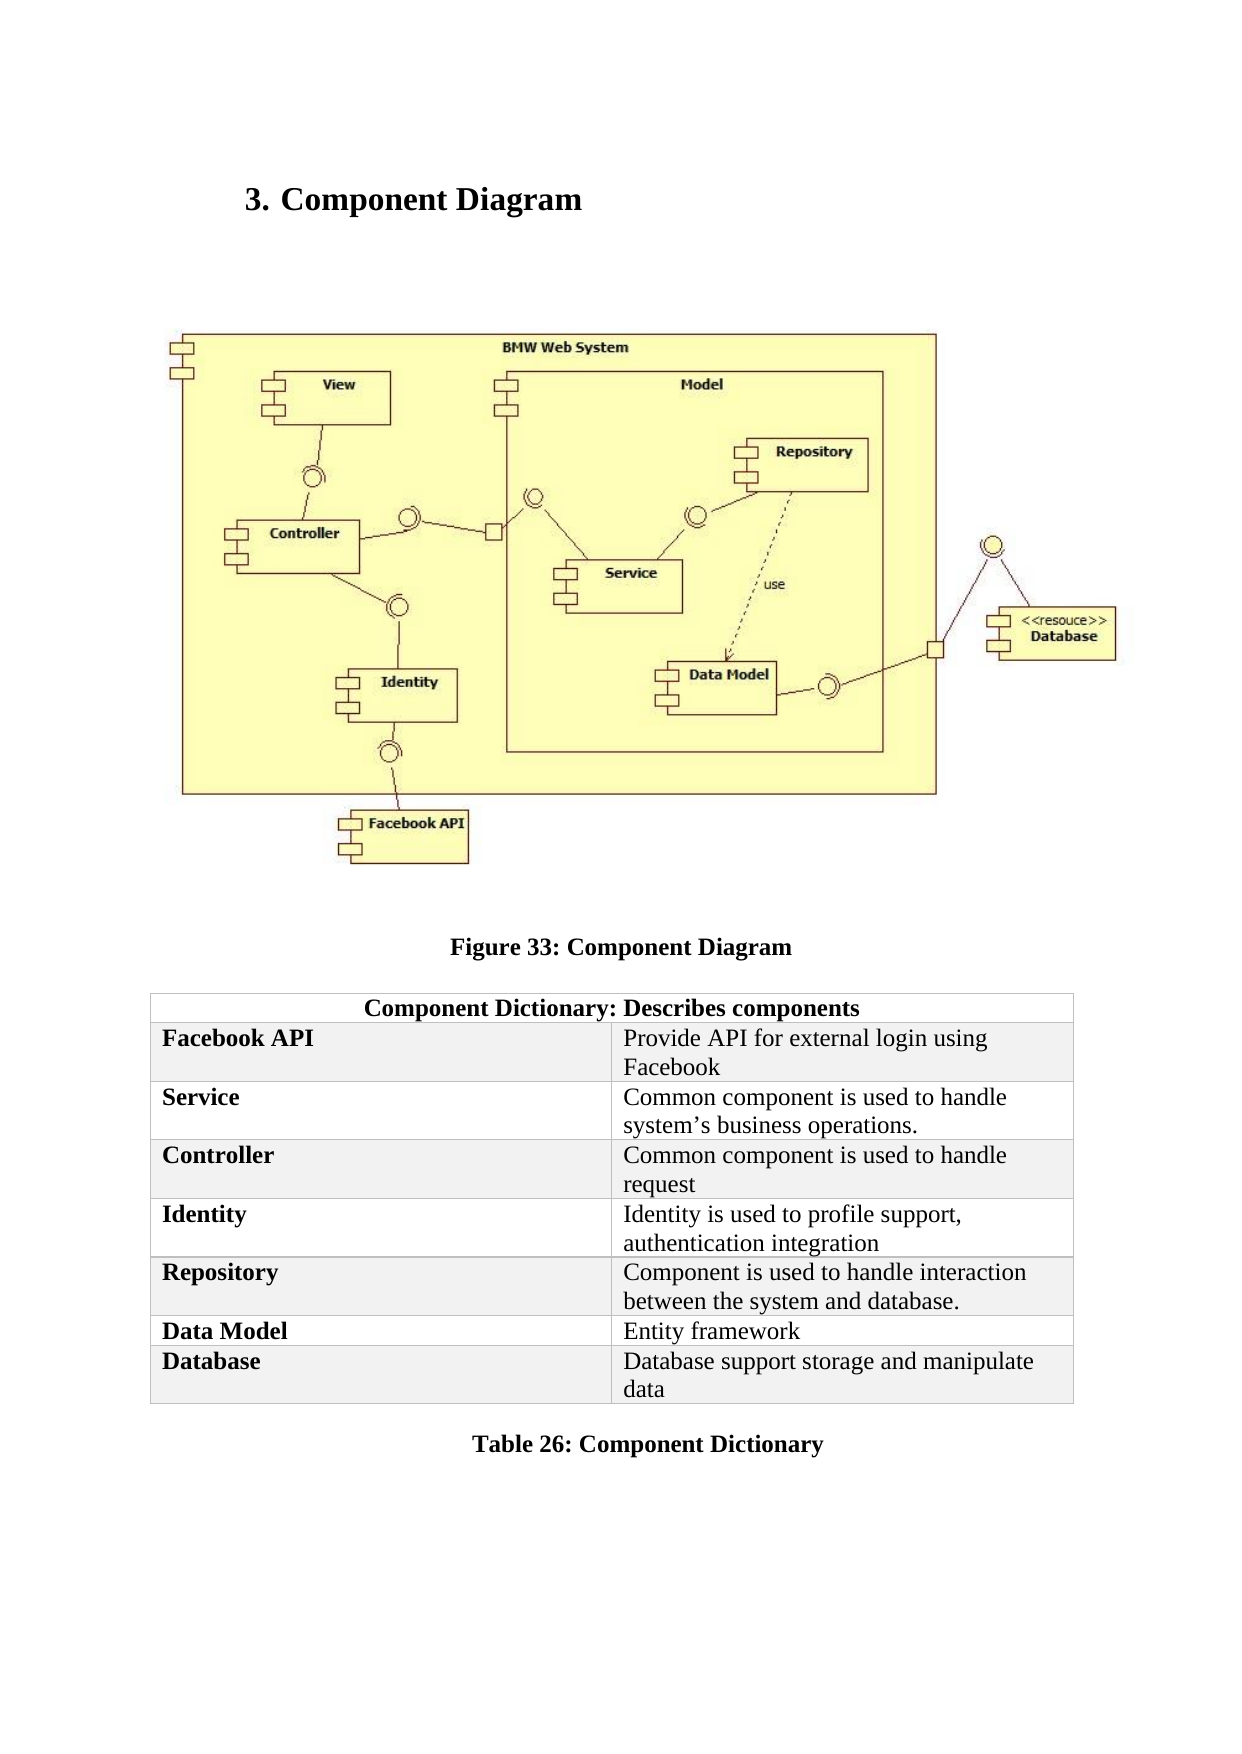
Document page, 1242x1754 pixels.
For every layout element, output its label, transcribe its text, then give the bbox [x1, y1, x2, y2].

table_cell Repository [151, 1258, 611, 1315]
table_cell Database support storage and manipulate data [612, 1346, 1073, 1403]
table_cell Database [151, 1346, 611, 1403]
text 3. Component Diagram [244, 179, 1146, 218]
table_header Component Dictionary: Describes components [151, 994, 1073, 1022]
table_cell Entity framework [612, 1316, 1073, 1345]
table_cell Facebook API [151, 1023, 611, 1081]
text Figure 33: Component Diagram [394, 932, 1146, 960]
table_cell Common component is used to handle system’s business operations. [612, 1082, 1073, 1139]
table_cell Component is used to handle interaction between the system and database. [612, 1258, 1073, 1315]
table_cell Controller [151, 1140, 611, 1198]
table_cell Data Model [151, 1316, 611, 1345]
table_cell Common component is used to handle request [612, 1140, 1073, 1198]
table_cell Identity [151, 1199, 611, 1256]
table_cell Service [151, 1082, 611, 1139]
table_cell Provide API for external login using Facebook [612, 1023, 1073, 1081]
text Table 26: Component Dictionary [150, 1429, 1146, 1458]
picture [145, 309, 1138, 885]
table_cell Identity is used to profile support, authentication integration [612, 1199, 1073, 1256]
